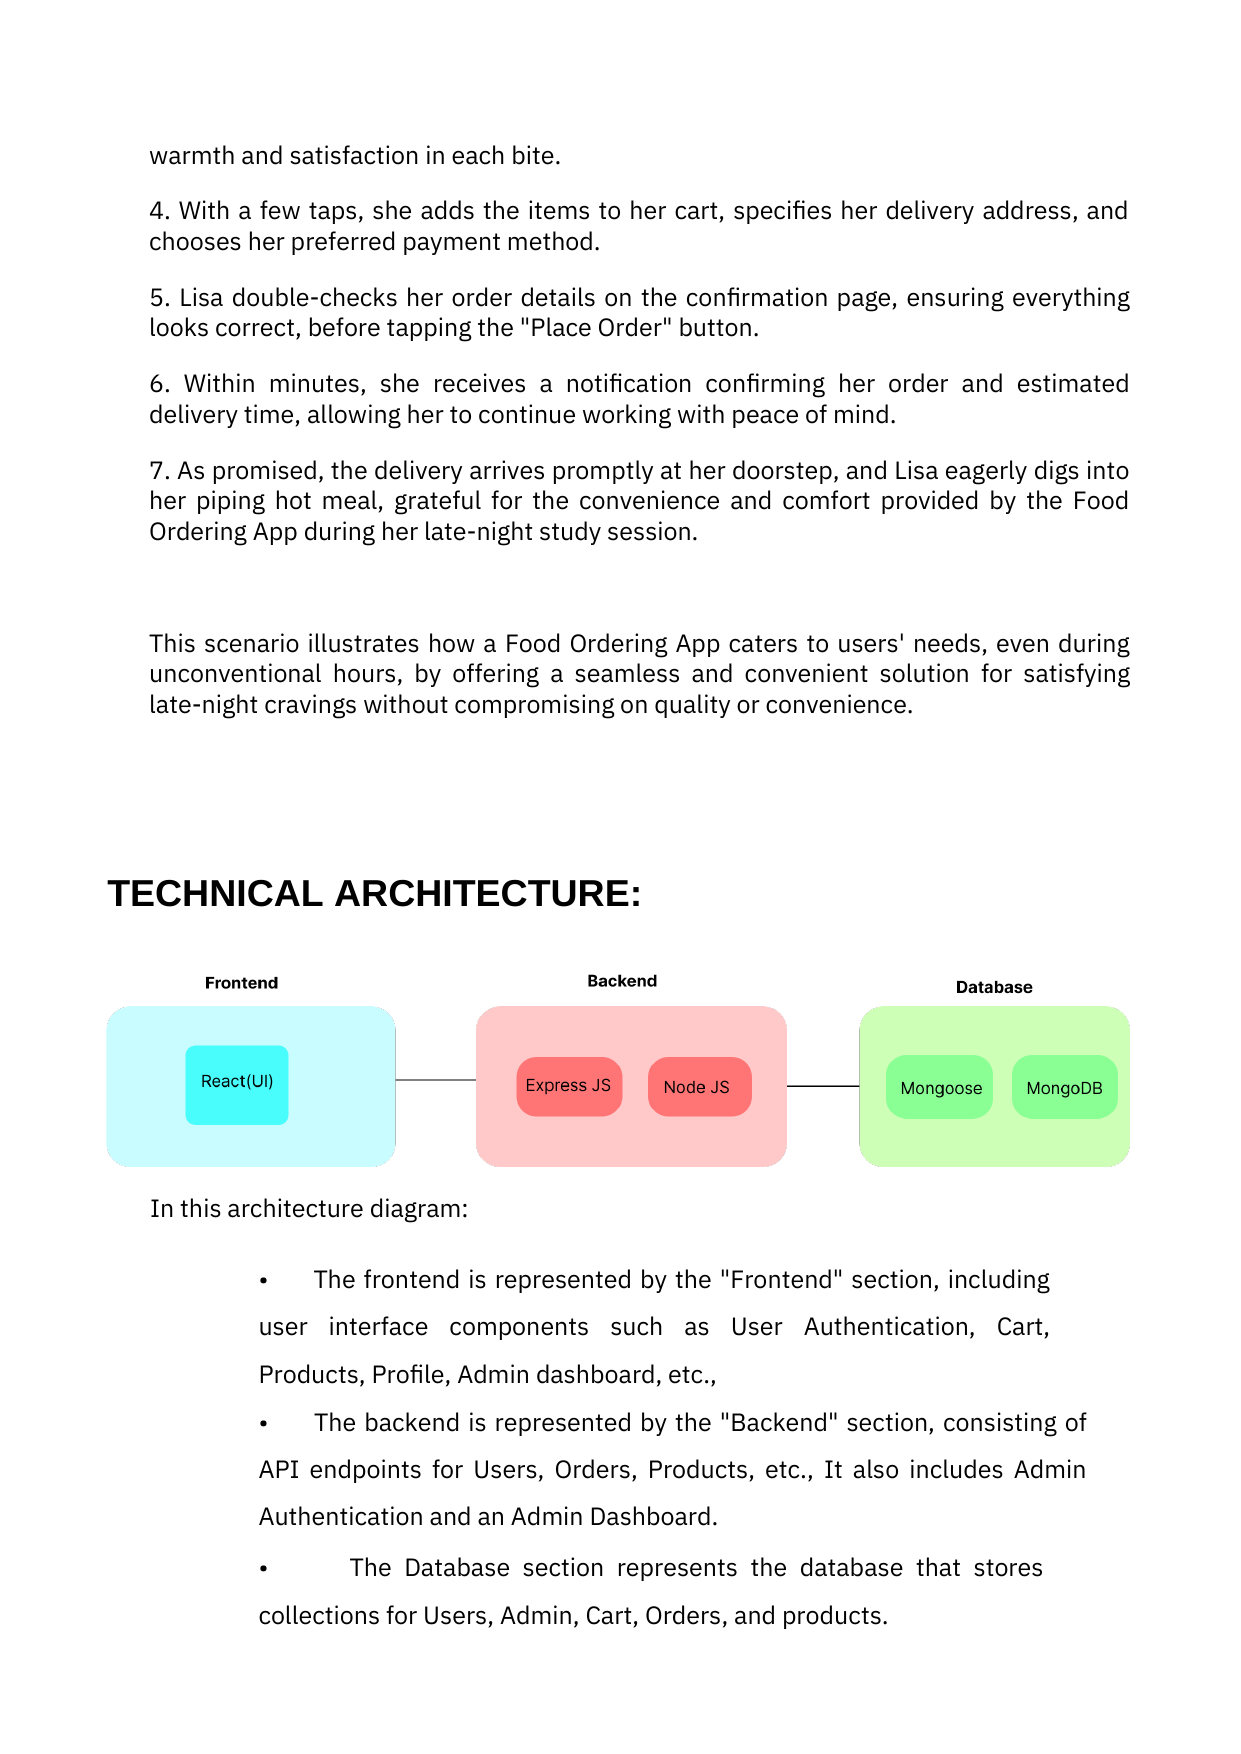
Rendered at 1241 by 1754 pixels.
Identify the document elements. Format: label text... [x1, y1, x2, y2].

text • The Database section represents the database that stores collections for Users, Admin, Cart, Orders, and products. [258, 1551, 1044, 1631]
text • The backend is represented by the "Backend" section, consisting of API endpoints for Users, Orders, Products, etc., It also includes Admin Authentication and an Admin Dashboard. [258, 1406, 1088, 1532]
text In this architecture diagram: [150, 1191, 1130, 1224]
subtitle TECHNICAL ARCHITECTURE: [107, 871, 1130, 914]
text 7. As promised, the delivery arrives promptly at her doorstep, and Lisa eagerly digs into her piping hot meal, grateful for the convenience and comfort provided by the Food Ordering App during her late-night study session. [149, 455, 1131, 547]
text 4. With a few taps, she adds the items to her cart, specifies her delivery address, and chooses her preferred payment method. [149, 195, 1131, 257]
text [149, 139, 1131, 170]
picture [106, 974, 1130, 1167]
text • The frontend is represented by the "Frontend" section, including user interface components such as User Authentication, Cart, Products, Profile, Admin dashboard, etc., [258, 1262, 1051, 1390]
text 6. Within minutes, she receives a notification confirming her order and estimated delivery time, allowing her to continue working with peace of mind. [149, 368, 1131, 430]
text 5. Lisa double-checks her order details on the confirmation page, ensuring everything looks correct, before tapping the "Place Order" button. [149, 282, 1131, 343]
text This scenario illustrates how a Food Ordering App caters to users' needs, even during unconventional hours, by offering a seamless and convenient solution for satisfying late-night cravings without compromising on quality or convenience. [149, 628, 1131, 721]
